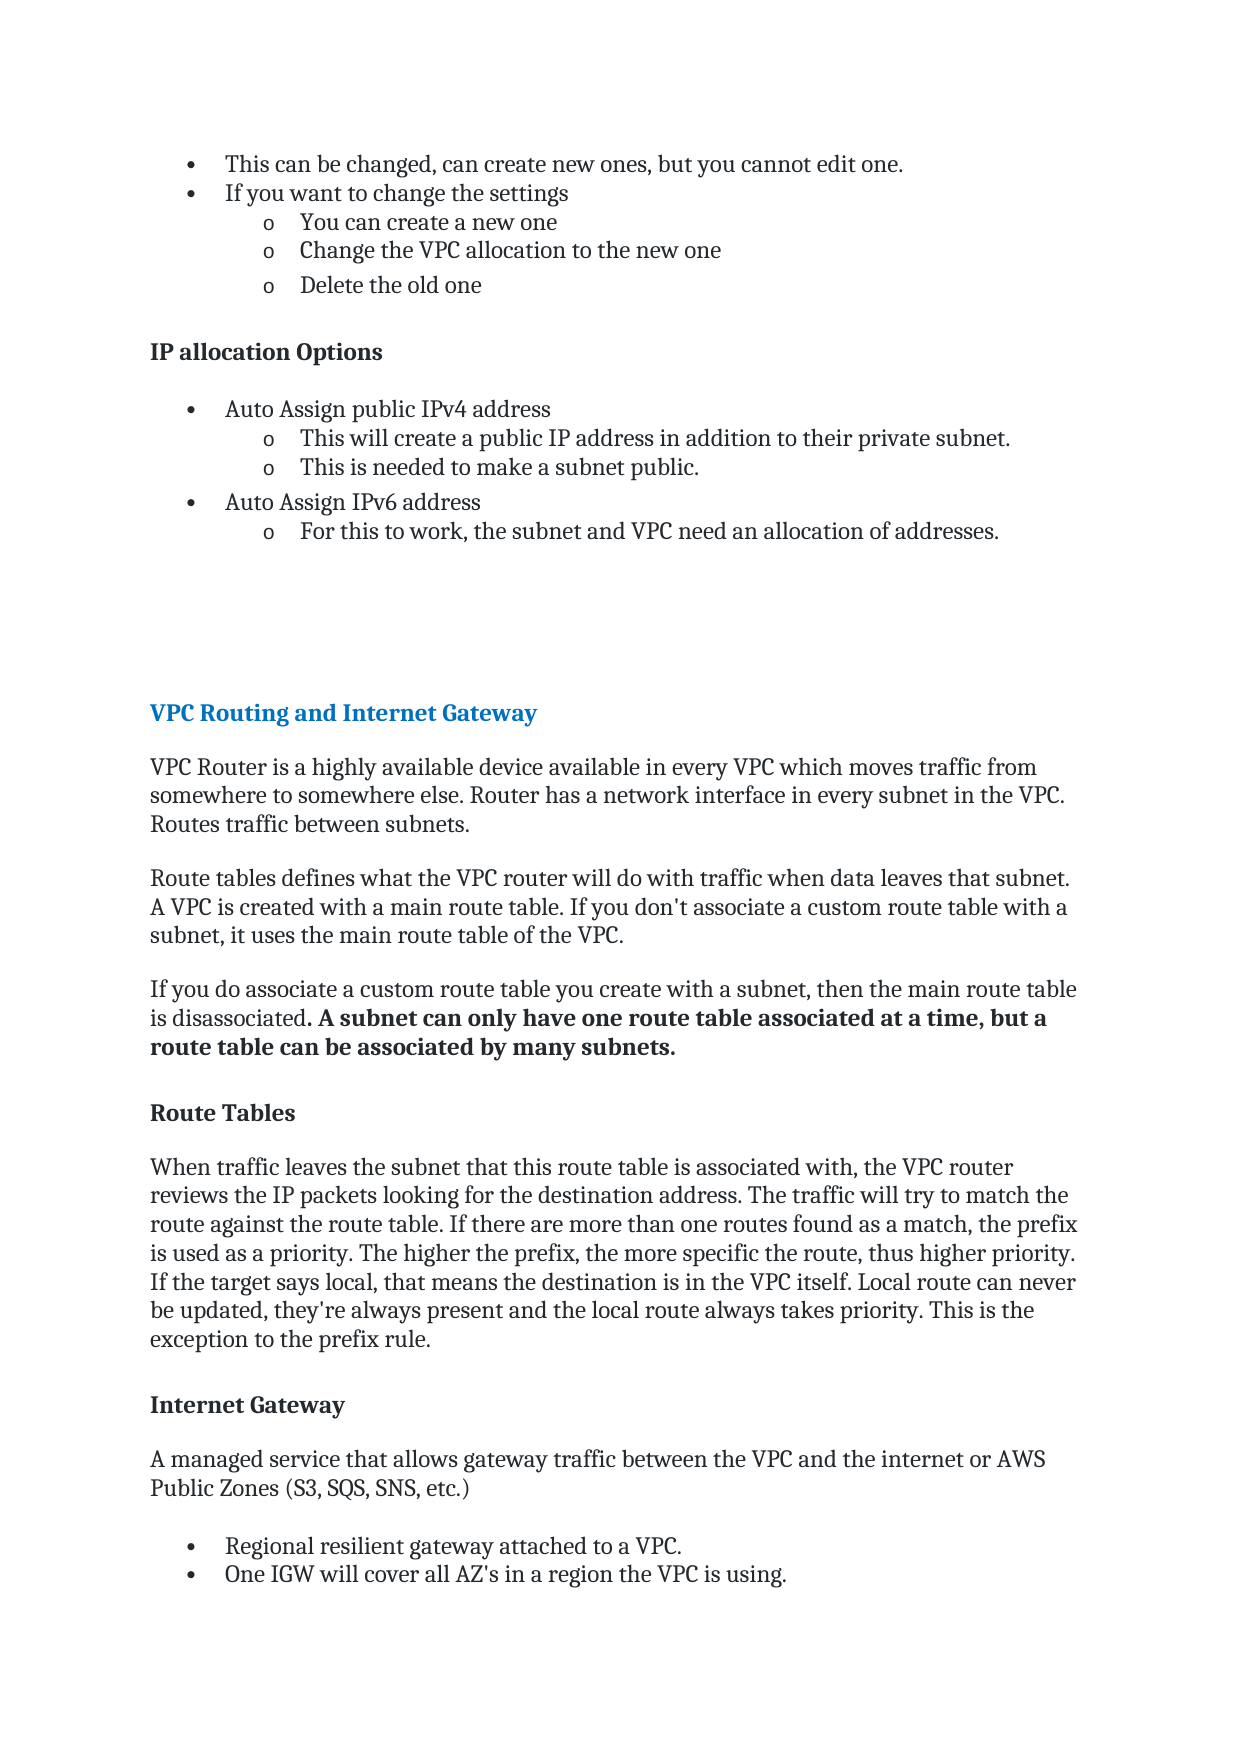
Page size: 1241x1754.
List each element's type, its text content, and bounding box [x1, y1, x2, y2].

list Regional resilient gateway attached to a VPC. [187, 1532, 1090, 1560]
text Internet Gateway [150, 1391, 1090, 1420]
text If you do associate a custom route table you create with a subnet, then the main route table is disassociated. A subnet can only have one route table associated at a time, but a route table can be associated by many subnets. [150, 975, 1090, 1061]
list Auto Assign public IPv4 address [187, 395, 1090, 424]
text Route tables defines what the VPC router will do with traffic when data leaves that subnet. A VPC is created with a main route table. If you don't associate a custom route table with a subnet, it uses the main route table of the VPC. [150, 864, 1090, 950]
list This is needed to make a subnet public. [262, 453, 1090, 482]
list One IGW will cover all AZ's in a region the VPC is using. [187, 1560, 1090, 1589]
text VPC Routing and Internet Gateway [150, 699, 1090, 727]
list For this to work, the subnet and VPC need an allocation of addresses. [262, 517, 1090, 545]
list You can create a new one [262, 207, 1090, 236]
list This will create a public IP address in addition to their private subnet. [262, 424, 1090, 453]
text VPC Router is a highly available device available in every VPC which moves traffic from somewhere to somewhere else. Router has a network interface in every subnet in the VPC. Routes traffic between subnets. [150, 752, 1090, 839]
text Route Tables [150, 1099, 1090, 1127]
list If you want to change the settings [187, 179, 1090, 207]
text A managed service that allows gateway traffic between the VPC and the internet or AWS Public Zones (S3, SQS, SNS, etc.) [150, 1445, 1090, 1502]
list This can be changed, can create new ones, but you cannot edit one. [187, 150, 1090, 179]
text IP allocation Options [150, 337, 1090, 366]
text When traffic leaves the subnet that this route table is associated with, the VPC router reviews the IP packets looking for the destination address. The traffic will try to match the route against the route table. If there are more than one routes found as a match, the prefix is used as a priority. The higher the prefix, the more specific the route, thus higher priority. If the target says local, that means the destination is in the VPC itself. Local route can never be updated, they're always present and the local route always takes priority. This is the exception to the prefix rule. [150, 1152, 1090, 1354]
list Change the VPC allocation to the new one [262, 236, 1090, 265]
list Auto Assign IPv6 address [187, 488, 1090, 517]
list Delete the old one [262, 271, 1090, 300]
